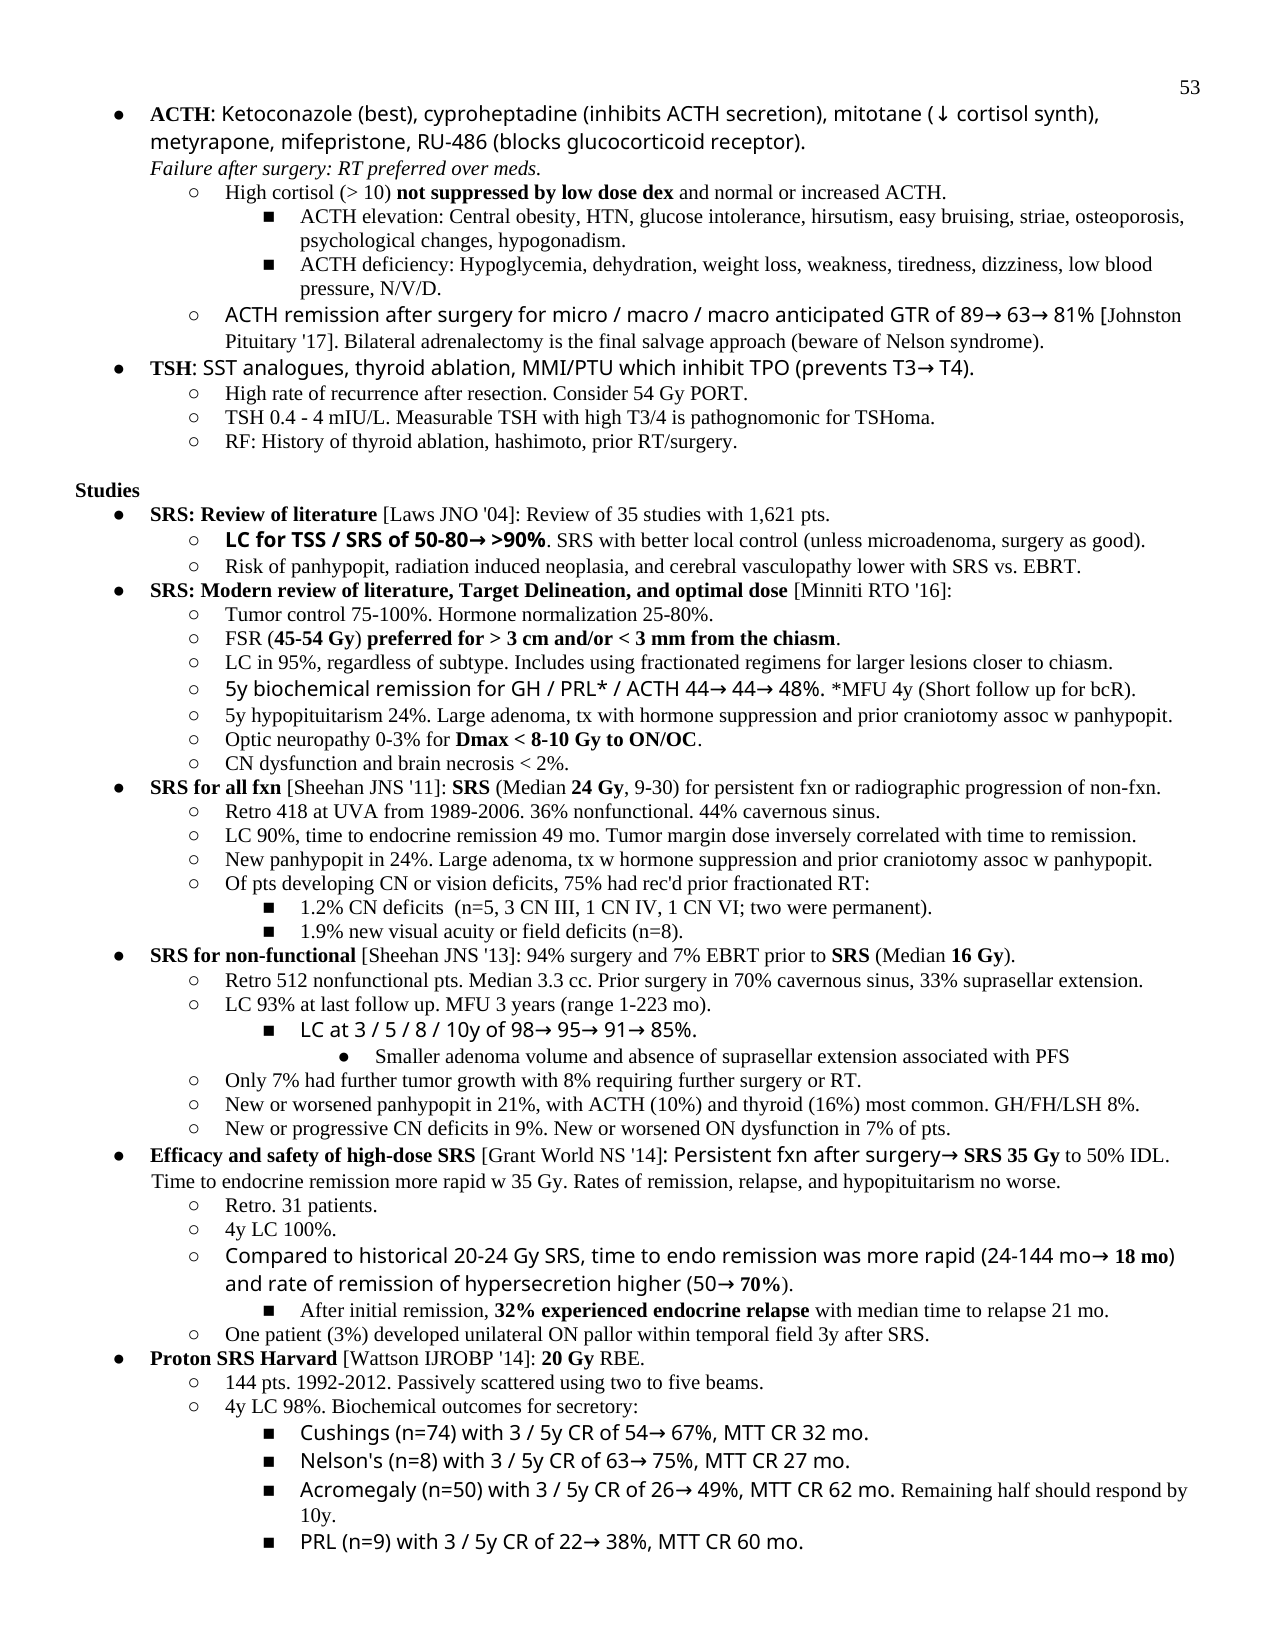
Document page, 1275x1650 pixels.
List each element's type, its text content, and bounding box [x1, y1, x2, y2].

list Risk of panhypopit, radiation induced neoplasia, and cerebral vasculopathy lower with SRS vs. EBRT. [187, 554, 1200, 578]
list 1.2% CN deficits (n=5, 3 CN III, 1 CN IV, 1 CN VI; two were permanent). [262, 895, 1200, 919]
list One patient (3%) developed unilateral ON pallor within temporal field 3y after SRS. [187, 1322, 1200, 1346]
list 5y hypopituitarism 24%. Large adenoma, tx with hormone suppression and prior craniotomy assoc w panhypopit. [187, 703, 1200, 727]
text Studies [75, 477, 1200, 502]
list Only 7% had further tumor growth with 8% requiring further surgery or RT. [187, 1068, 1200, 1092]
list Optic neuropathy 0-3% for Dmax < 8-10 Gy to ON/OC. [187, 727, 1200, 751]
list Retro. 31 patients. [187, 1193, 1200, 1217]
list 1.9% new visual acuity or field deficits (n=8). [262, 919, 1200, 943]
list Compared to historical 20-24 Gy SRS, time to endo remission was more rapid (24-144 mo→ 18 mo) and rate of remission of hypersecretion higher (50→ 70%). [187, 1241, 1200, 1298]
list New panhypopit in 24%. Large adenoma, tx w hormone suppression and prior craniotomy assoc w panhypopit. [187, 847, 1200, 871]
list Of pts developing CN or vision deficits, 75% had rec'd prior fractionated RT: [187, 871, 1200, 895]
list Proton SRS Harvard [Wattson IJROBP '14]: 20 Gy RBE. [112, 1346, 1200, 1370]
list Tumor control 75-100%. Hormone normalization 25-80%. [187, 602, 1200, 626]
list Cushings (n=74) with 3 / 5y CR of 54→ 67%, MTT CR 32 mo. [262, 1418, 1200, 1447]
list High rate of recurrence after resection. Consider 54 Gy PORT. [187, 381, 1200, 405]
list Retro 512 nonfunctional pts. Median 3.3 cc. Prior surgery in 70% cavernous sinus, 33% suprasellar extension. [187, 967, 1200, 992]
list TSH 0.4 - 4 mIU/L. Measurable TSH with high T3/4 is pathognomonic for TSHoma. [187, 405, 1200, 429]
list CN dysfunction and brain necrosis < 2%. [187, 751, 1200, 775]
list Efficacy and safety of high-dose SRS [Grant World NS '14]: Persistent fxn after surgery→ SRS 35 Gy to 50% IDL. [112, 1140, 1200, 1169]
list 4y LC 100%. [187, 1217, 1200, 1241]
list Nelson's (n=8) with 3 / 5y CR of 63→ 75%, MTT CR 27 mo. [262, 1447, 1200, 1475]
list 5y biochemical remission for GH / PRL* / ACTH 44→ 44→ 48%. *MFU 4y (Short follow up for bcR). [187, 674, 1200, 703]
list FSR (45-54 Gy) preferred for > 3 cm and/or < 3 mm from the chiasm. [187, 626, 1200, 650]
list New or progressive CN deficits in 9%. New or worsened ON dysfunction in 7% of pts. [187, 1116, 1200, 1140]
text Time to endocrine remission more rapid w 35 Gy. Rates of remission, relapse, and hypopituitarism no worse. [76, 1169, 1200, 1193]
list High cortisol (> 10) not suppressed by low dose dex and normal or increased ACTH. [187, 180, 1200, 204]
list ACTH: Ketoconazole (best), cyproheptadine (inhibits ACTH secretion), mitotane (↓ cortisol synth), metyrapone, mifepristone, RU-486 (blocks glucocorticoid receptor). Failure after surgery: RT preferred over meds. [112, 99, 1200, 180]
list 4y LC 98%. Biochemical outcomes for secretory: [187, 1394, 1200, 1418]
list LC 90%, time to endocrine remission 49 mo. Tumor margin dose inversely correlated with time to remission. [187, 823, 1200, 847]
list LC at 3 / 5 / 8 / 10y of 98→ 95→ 91→ 85%. [262, 1016, 1200, 1044]
list SRS: Modern review of literature, Target Delineation, and optimal dose [Minniti RTO '16]: [112, 578, 1200, 602]
list Acromegaly (n=50) with 3 / 5y CR of 26→ 49%, MTT CR 62 mo. Remaining half should respond by 10y. [262, 1475, 1200, 1527]
list Smaller adenoma volume and absence of suprasellar extension associated with PFS [337, 1044, 1200, 1068]
list 144 pts. 1992-2012. Passively scattered using two to five beams. [187, 1370, 1200, 1394]
list ACTH deficiency: Hypoglycemia, dehydration, weight loss, weakness, tiredness, dizziness, low blood pressure, N/V/D. [262, 252, 1200, 300]
list SRS for non-functional [Sheehan JNS '13]: 94% surgery and 7% EBRT prior to SRS (Median 16 Gy). [112, 943, 1200, 967]
list PRL (n=9) with 3 / 5y CR of 22→ 38%, MTT CR 60 mo. [262, 1527, 1200, 1556]
list SRS for all fxn [Sheehan JNS '11]: SRS (Median 24 Gy, 9-30) for persistent fxn or radiographic progression of non-fxn. [112, 775, 1200, 799]
list TSH: SST analogues, thyroid ablation, MMI/PTU which inhibit TPO (prevents T3→ T4). [112, 353, 1200, 381]
list Retro 418 at UVA from 1989-2006. 36% nonfunctional. 44% cavernous sinus. [187, 799, 1200, 823]
list LC for TSS / SRS of 50-80→ >90%. SRS with better local control (unless microadenoma, surgery as good). [187, 526, 1200, 554]
list ACTH remission after surgery for micro / macro / macro anticipated GTR of 89→ 63→ 81% [Johnston Pituitary '17]. Bilateral adrenalectomy is the final salvage approach (beware of Nelson syndrome). [187, 300, 1200, 353]
list SRS: Review of literature [Laws JNO '04]: Review of 35 studies with 1,621 pts. [112, 502, 1200, 526]
list After initial remission, 32% experienced endocrine relapse with median time to relapse 21 mo. [262, 1298, 1200, 1322]
list New or worsened panhypopit in 21%, with ACTH (10%) and thyroid (16%) most common. GH/FH/LSH 8%. [187, 1092, 1200, 1116]
list LC in 95%, regardless of subtype. Includes using fractionated regimens for larger lesions closer to chiasm. [187, 650, 1200, 674]
list LC 93% at last follow up. MFU 3 years (range 1-223 mo). [187, 992, 1200, 1016]
list ACTH elevation: Central obesity, HTN, glucose intolerance, hirsutism, easy bruising, striae, osteoporosis, psychological changes, hypogonadism. [262, 204, 1200, 252]
list RF: History of thyroid ablation, hashimoto, prior RT/surgery. [187, 429, 1200, 453]
